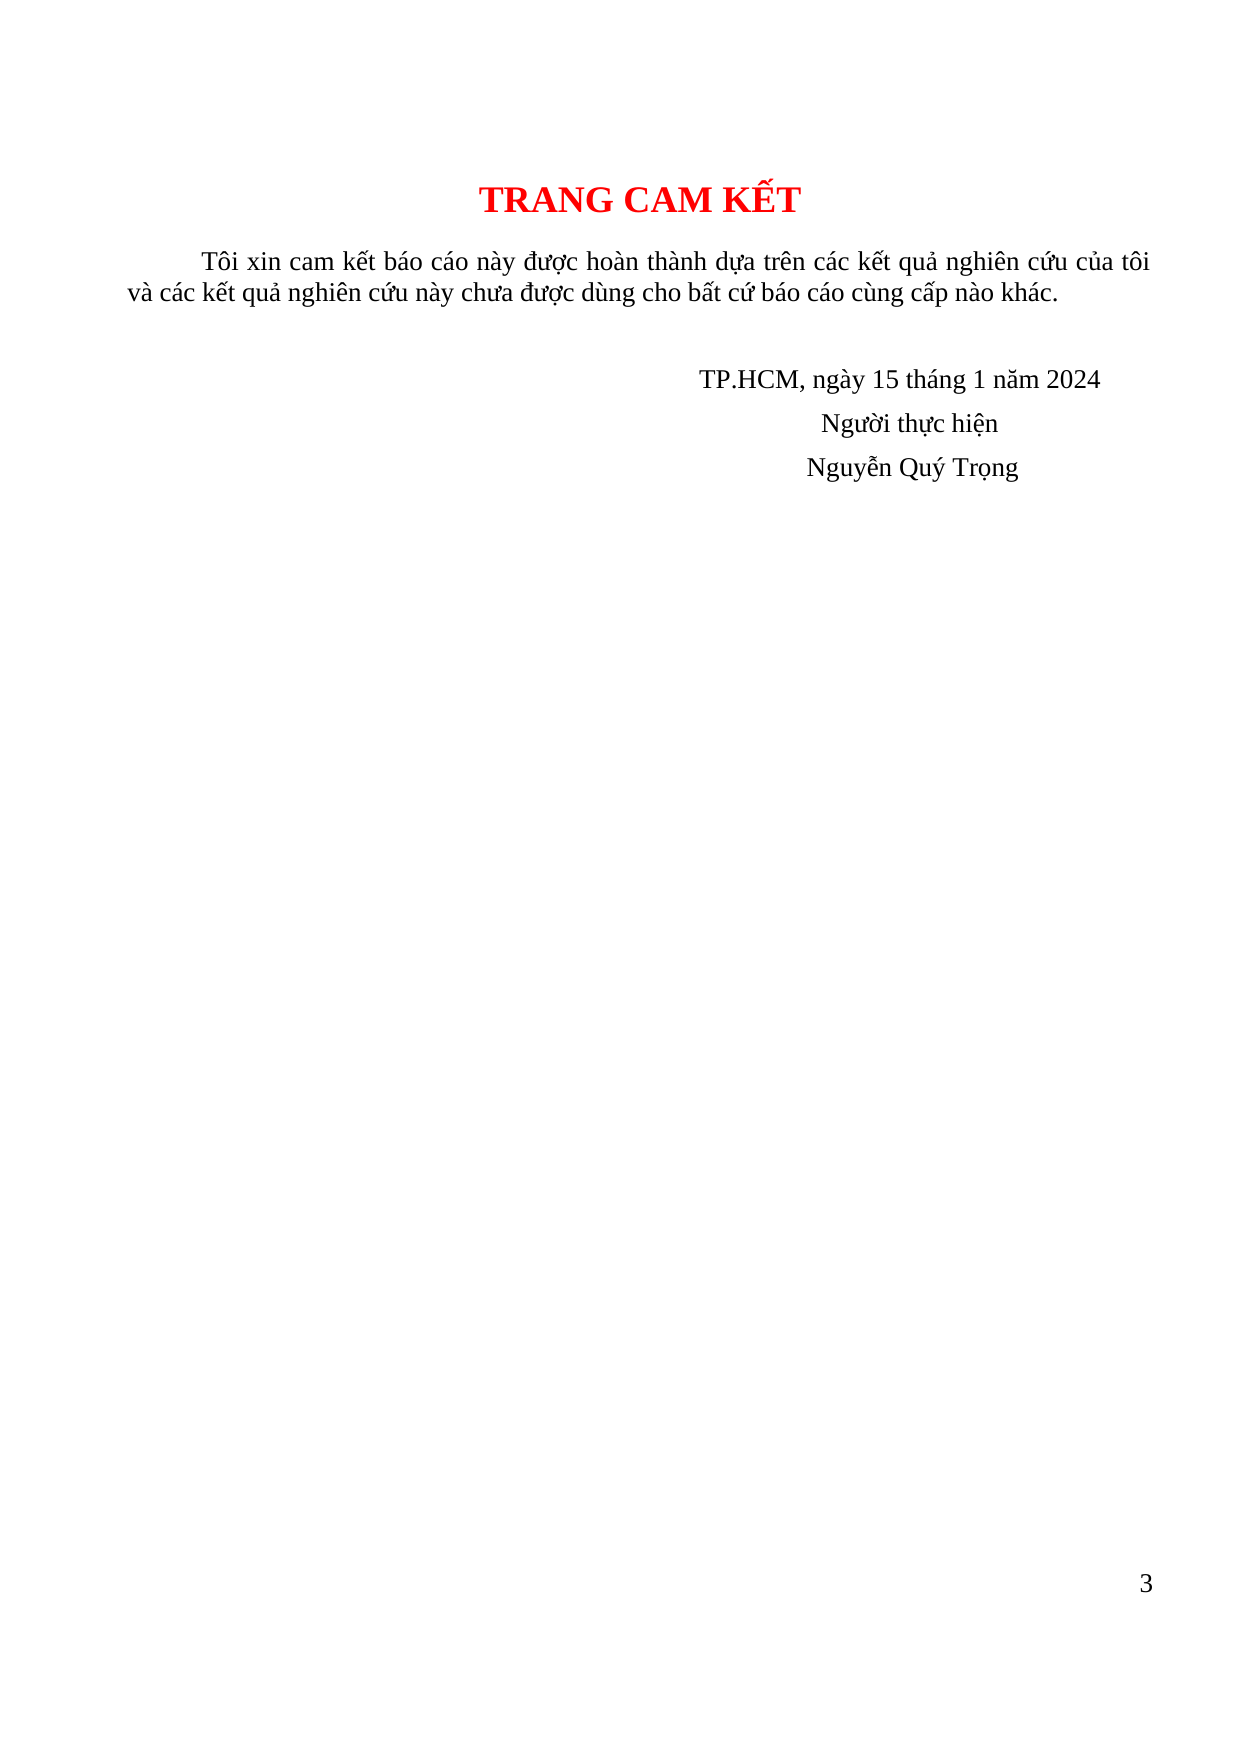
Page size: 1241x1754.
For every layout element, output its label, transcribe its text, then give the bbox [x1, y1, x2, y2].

text Nguyễn Quý Trọng [127, 451, 1153, 482]
title TRANG CAM KẾT [127, 177, 1153, 220]
text Người thực hiện [275, 407, 1153, 438]
text Tôi xin cam kết báo cáo này được hoàn thành dựa trên các kết quả nghiên cứu của tôi và các kết quả nghiên cứu này chưa được dùng cho bất cứ báo cáo cùng cấp nào khác. [127, 245, 1153, 307]
text TP.HCM, ngày 15 tháng 1 năm 2024 [127, 363, 1153, 395]
